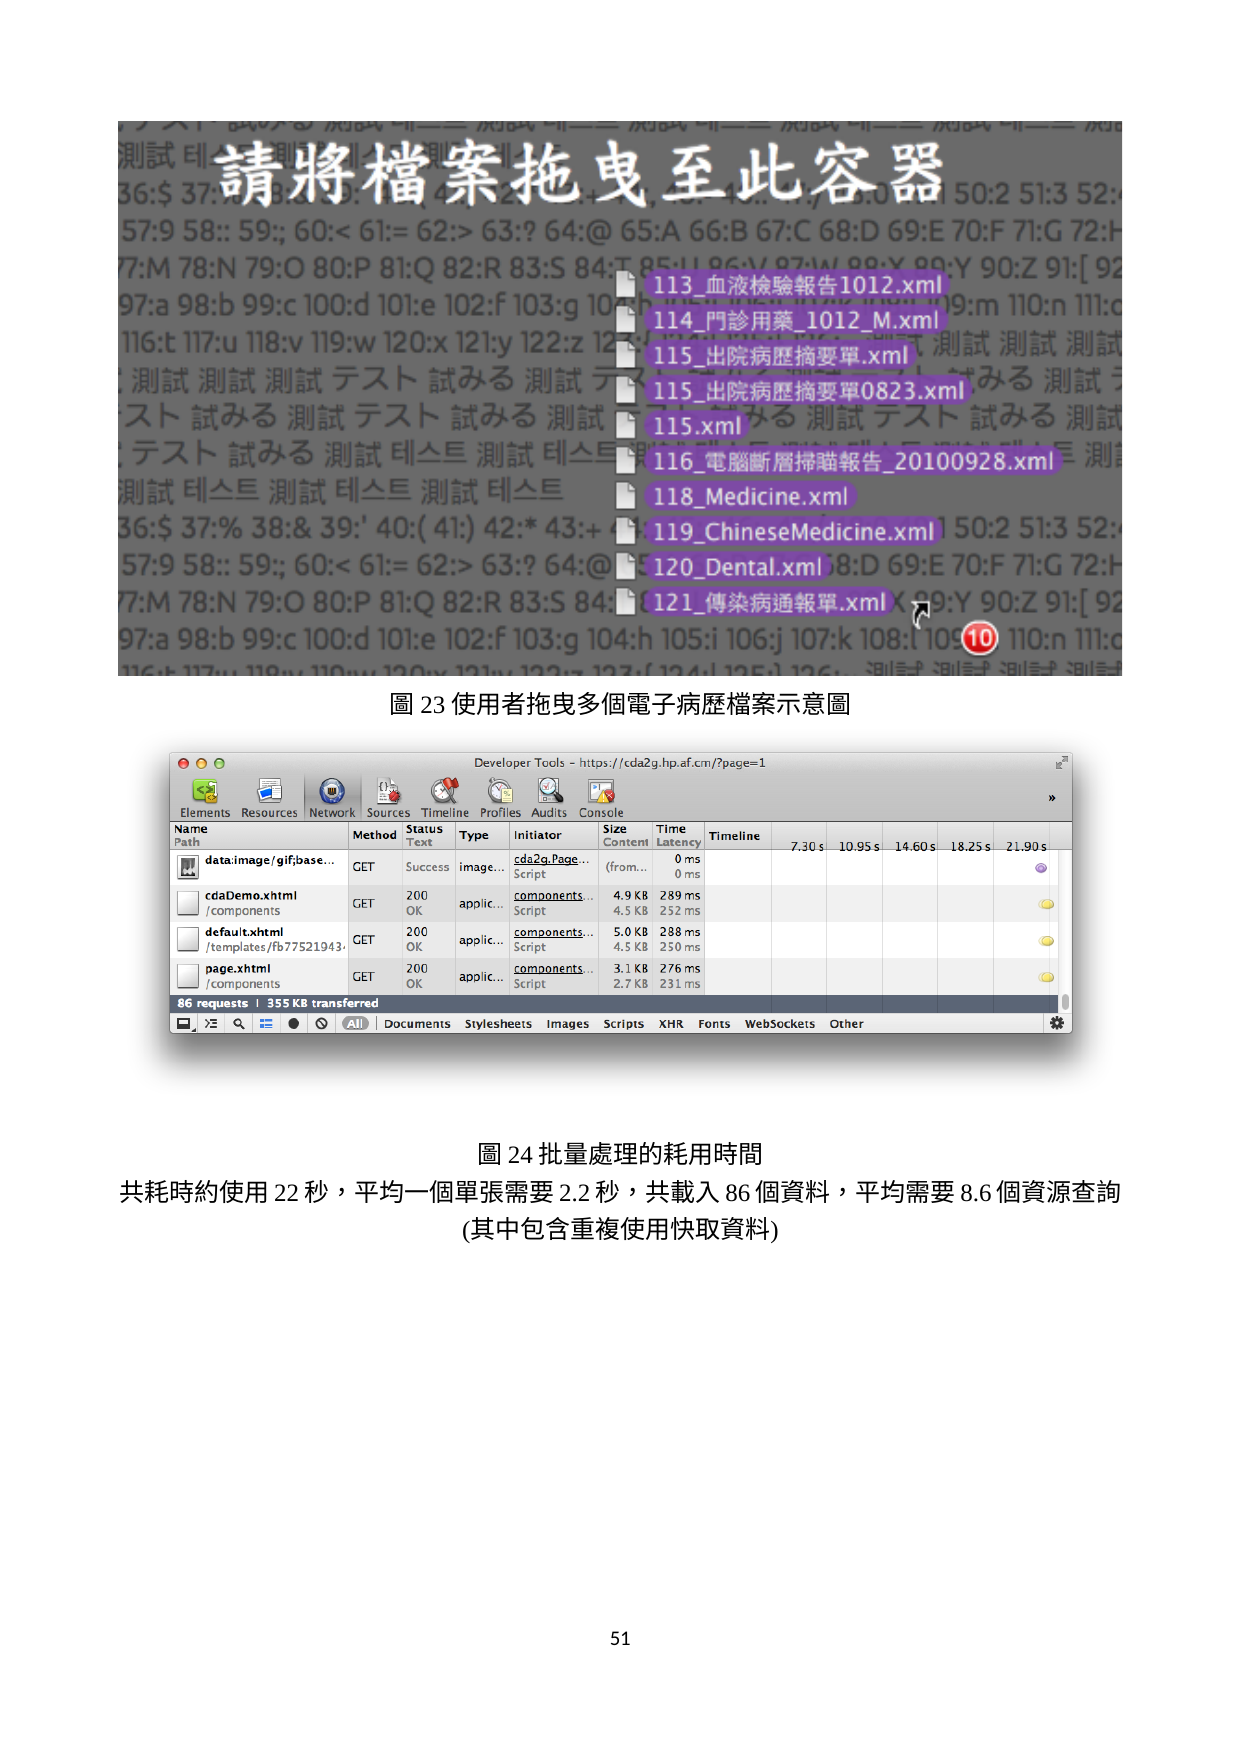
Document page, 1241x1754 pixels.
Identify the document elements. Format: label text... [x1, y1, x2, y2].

picture [118, 121, 1123, 676]
text 圖 23 使用者拖曳多個電子病歷檔案示意圖 [1, 684, 1239, 722]
text 圖 24 批量處理的耗用時間 [1, 1134, 1239, 1172]
text 共耗時約使用22秒，平均一個單張需要2.2秒，共載入86個資料，平均需要8.6個資源查詢(其中包含重複使用快取資料) [118, 1172, 1122, 1247]
picture [119, 721, 1122, 1103]
